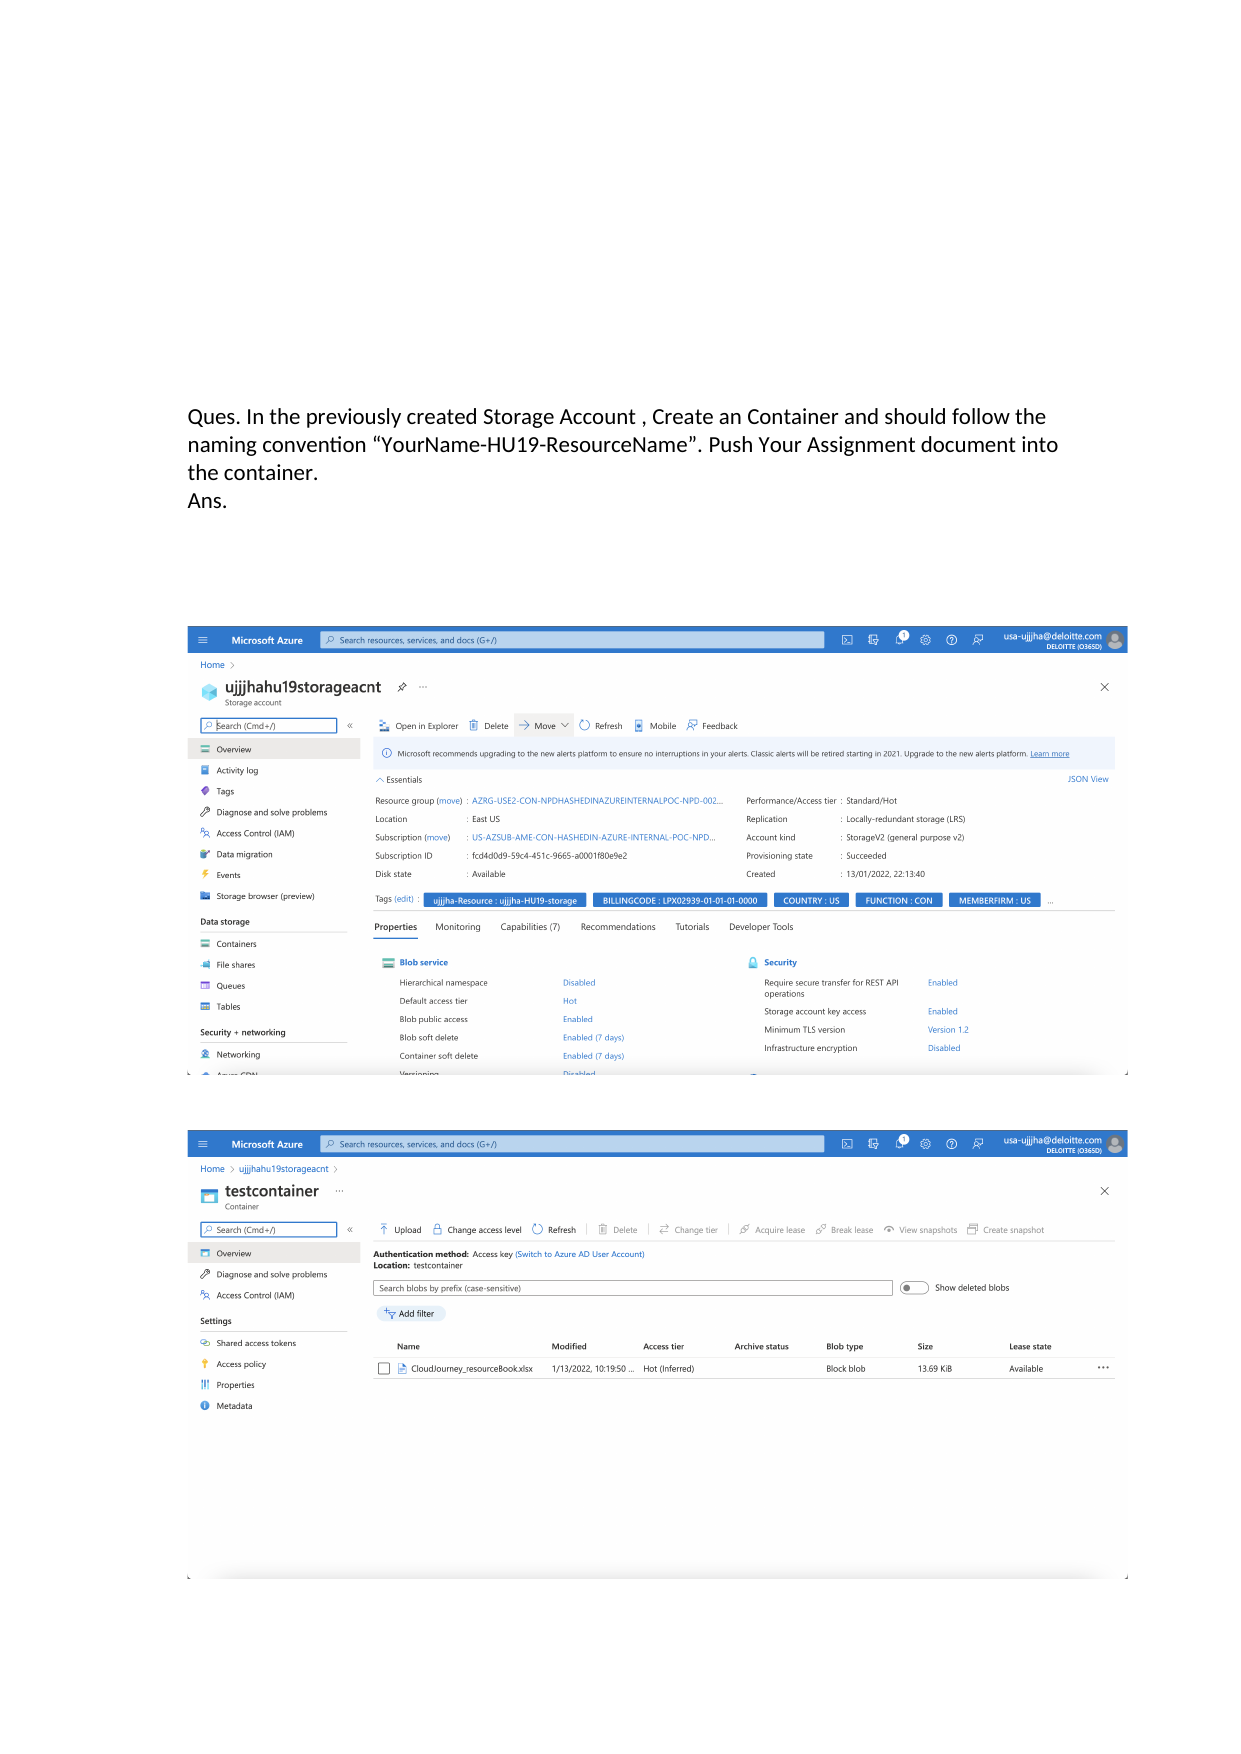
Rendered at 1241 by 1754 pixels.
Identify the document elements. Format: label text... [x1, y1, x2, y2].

picture [187, 1130, 1128, 1579]
text Ques. In the previously created Storage Account , Create an Container and should follow the naming convention “YourName-HU19-ResourceName”. Push Your Assignment document into the container. [187, 402, 1090, 486]
text Ans. [187, 486, 1090, 514]
picture [187, 626, 1128, 1075]
